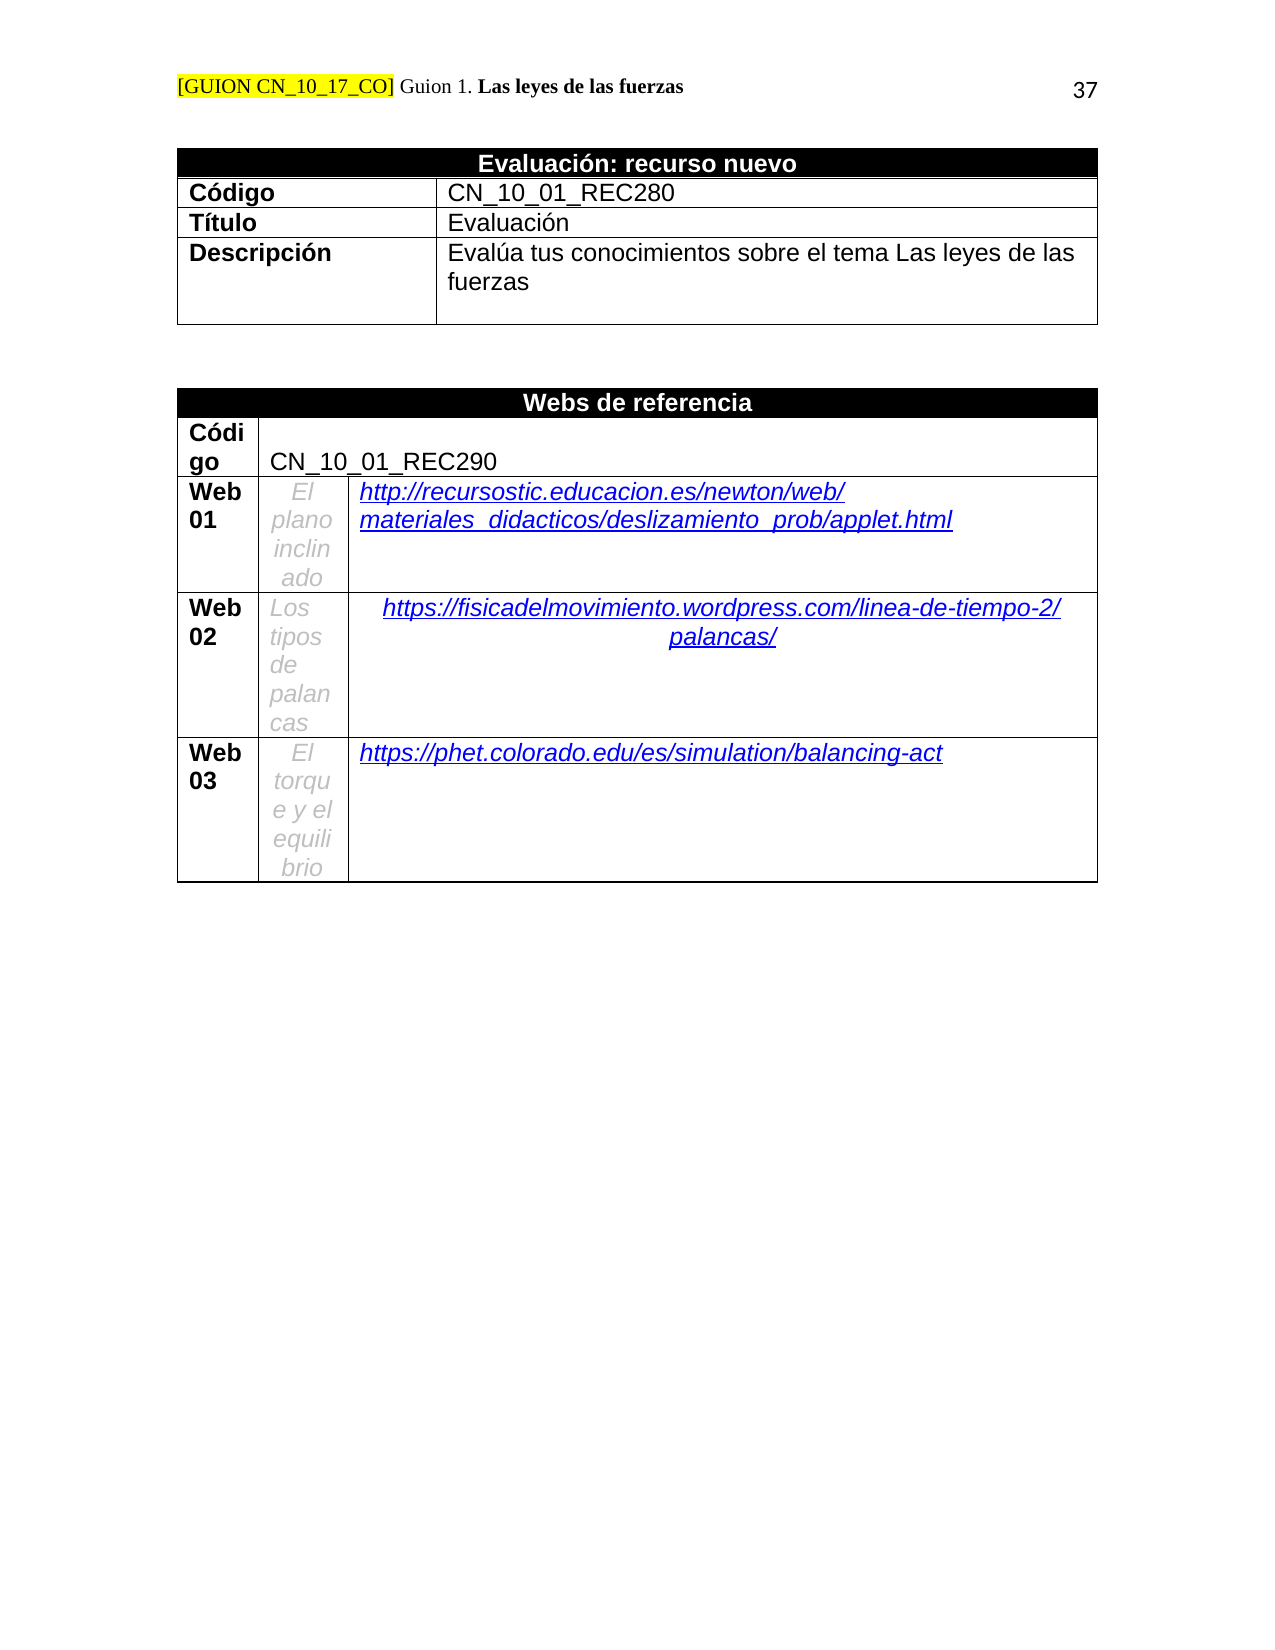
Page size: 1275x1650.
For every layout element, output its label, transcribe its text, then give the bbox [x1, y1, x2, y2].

table_cell CN_10_01_REC290 [259, 418, 1097, 476]
table_cell Web 01 [178, 477, 258, 592]
table_cell CN_10_01_REC280 [437, 179, 1097, 207]
table_cell http://recursostic.educacion.es/newton/web/materiales_didacticos/deslizamiento_prob/applet.html [349, 477, 1097, 592]
table_cell El torque y el equilibrio [259, 738, 348, 881]
table_cell El plano inclinado [259, 477, 348, 592]
table_cell https://phet.colorado.edu/es/simulation/balancing-act [349, 738, 1097, 881]
table_cell https://fisicadelmovimiento.wordpress.com/linea-de-tiempo-2/palancas/ [349, 593, 1097, 737]
table_cell Código [178, 418, 258, 476]
table_cell Evaluación [437, 208, 1097, 237]
table_header Evaluación: recurso nuevo [178, 149, 1097, 177]
table_cell Código [178, 179, 436, 207]
table_cell Título [178, 208, 436, 237]
table_cell Web 02 [178, 593, 258, 737]
table_cell Evalúa tus conocimientos sobre el tema Las leyes de las fuerzas [437, 238, 1097, 324]
table_cell Descripción [178, 238, 436, 324]
table_header Webs de referencia [178, 389, 1097, 417]
table_cell Los tipos de palancas [259, 593, 348, 737]
table_cell Web 03 [178, 738, 258, 881]
